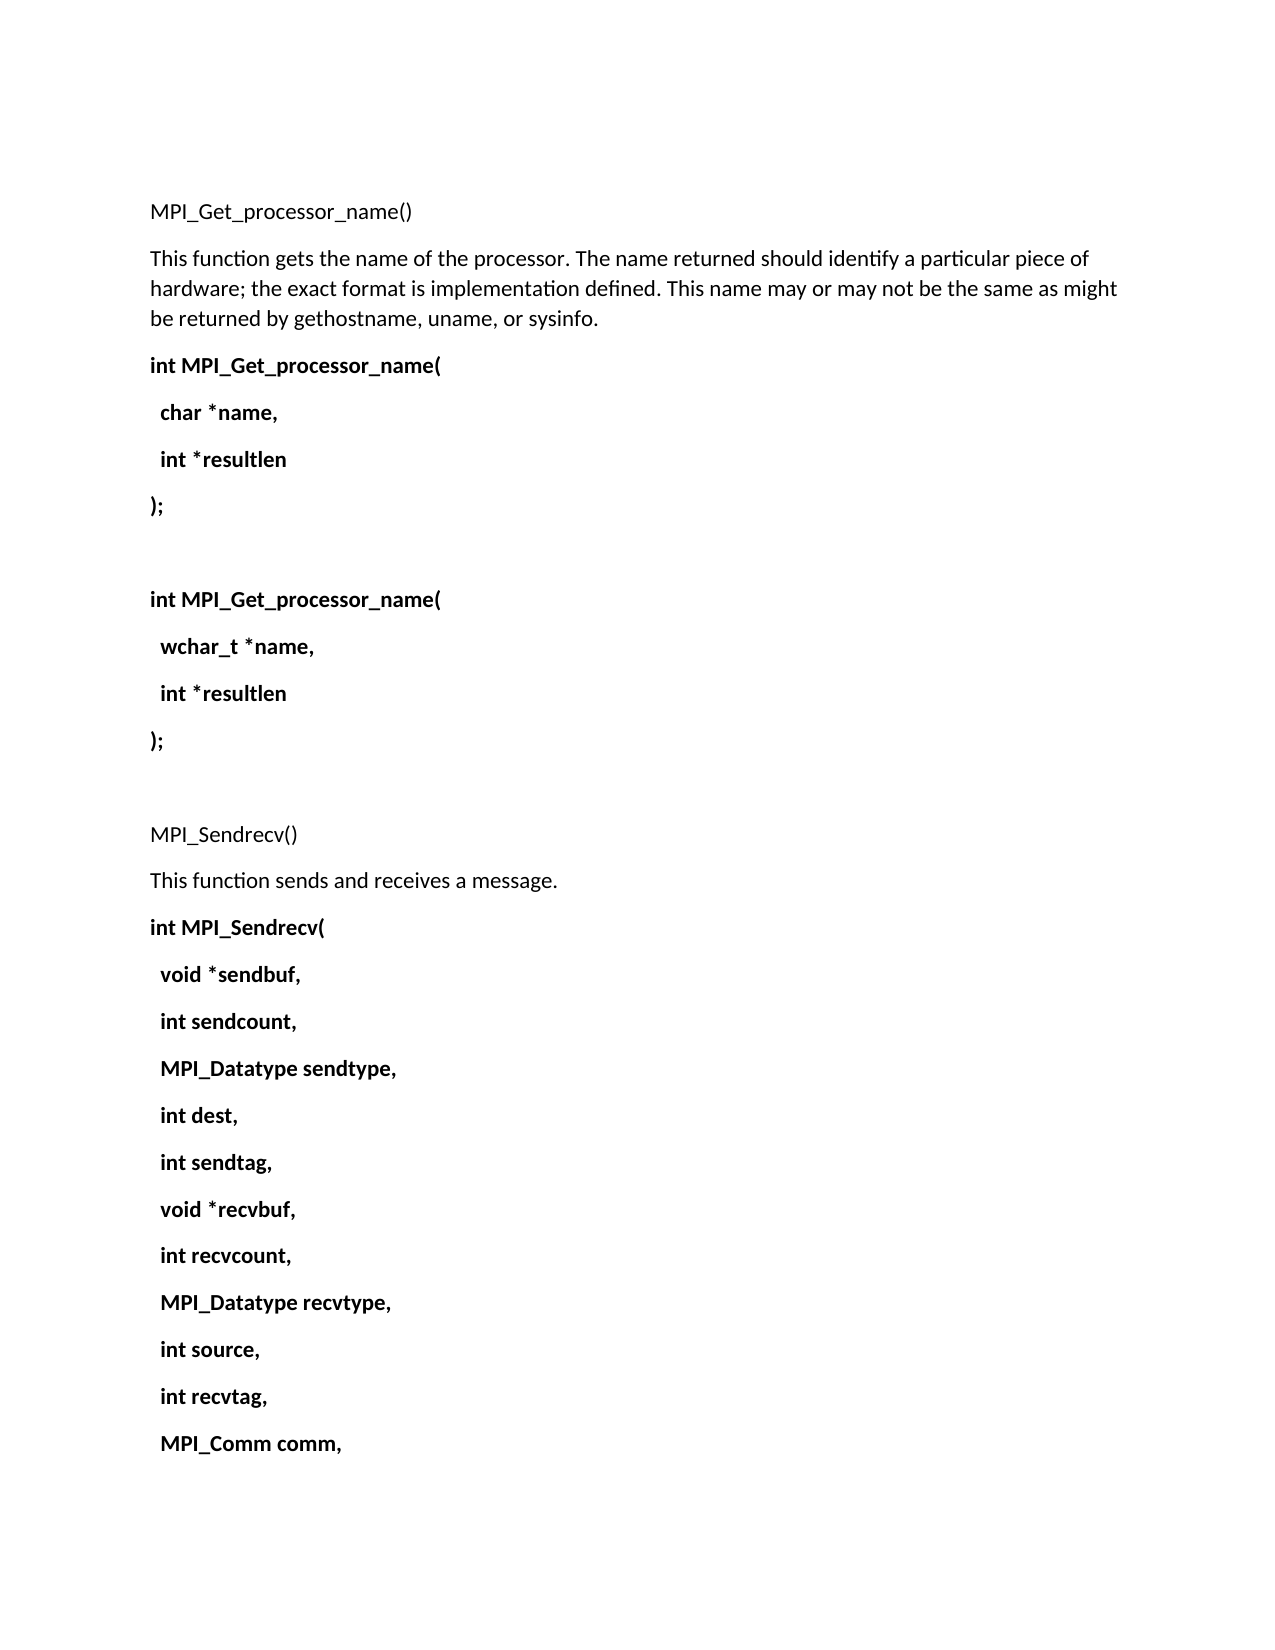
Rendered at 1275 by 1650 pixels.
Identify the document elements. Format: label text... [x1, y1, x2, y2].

text int dest, [150, 1101, 1125, 1129]
text MPI_Datatype sendtype, [150, 1054, 1125, 1082]
text MPI_Get_processor_name() [150, 197, 1125, 225]
text ); [150, 492, 1125, 520]
text int *resultlen [150, 679, 1125, 707]
text MPI_Comm comm, [150, 1429, 1125, 1457]
text int recvtag, [150, 1382, 1125, 1410]
text int MPI_Sendrecv( [150, 913, 1125, 942]
text char *name, [150, 398, 1125, 426]
text MPI_Datatype recvtype, [150, 1288, 1125, 1317]
text int *resultlen [150, 445, 1125, 473]
text int sendtag, [150, 1148, 1125, 1176]
text ); [150, 726, 1125, 754]
text int source, [150, 1335, 1125, 1363]
text This function sends and receives a message. [150, 867, 1125, 895]
text wchar_t *name, [150, 632, 1125, 660]
text MPI_Sendrecv() [150, 820, 1125, 848]
text int sendcount, [150, 1007, 1125, 1035]
text This function gets the name of the processor. The name returned should identify a particular piece of hardware; the exact format is implementation defined. This name may or may not be the same as might be returned by gethostname, uname, or sysinfo. [150, 244, 1125, 332]
text int recvcount, [150, 1242, 1125, 1270]
text void *sendbuf, [150, 960, 1125, 988]
text int MPI_Get_processor_name( [150, 351, 1125, 379]
text void *recvbuf, [150, 1195, 1125, 1223]
text int MPI_Get_processor_name( [150, 585, 1125, 613]
